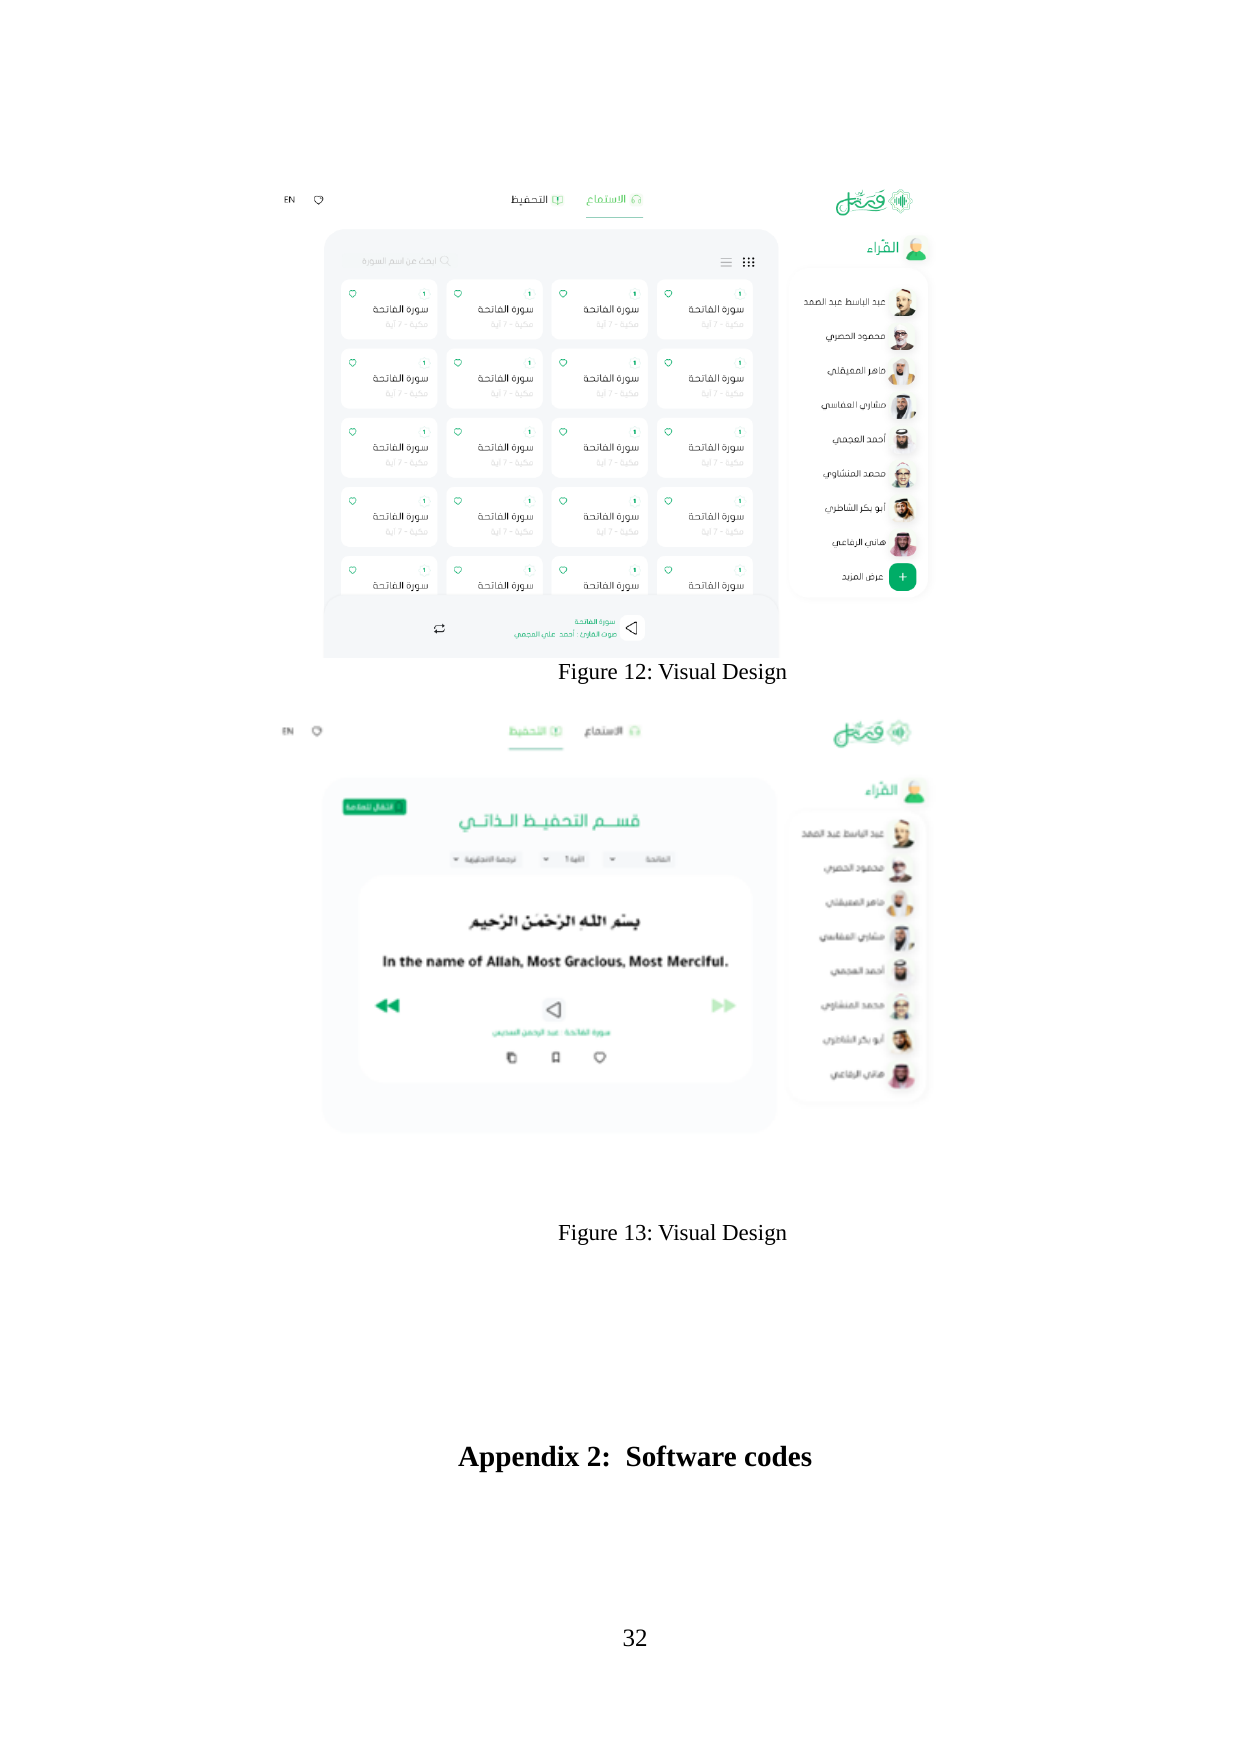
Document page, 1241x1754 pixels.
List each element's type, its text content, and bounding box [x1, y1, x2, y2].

list Figure 12: Visual Design [282, 658, 1063, 684]
picture [206, 709, 1062, 1191]
picture [207, 177, 1063, 658]
subtitle Appendix 2: Software codes [207, 1439, 1063, 1473]
list Figure 13: Visual Design [282, 1219, 1063, 1245]
